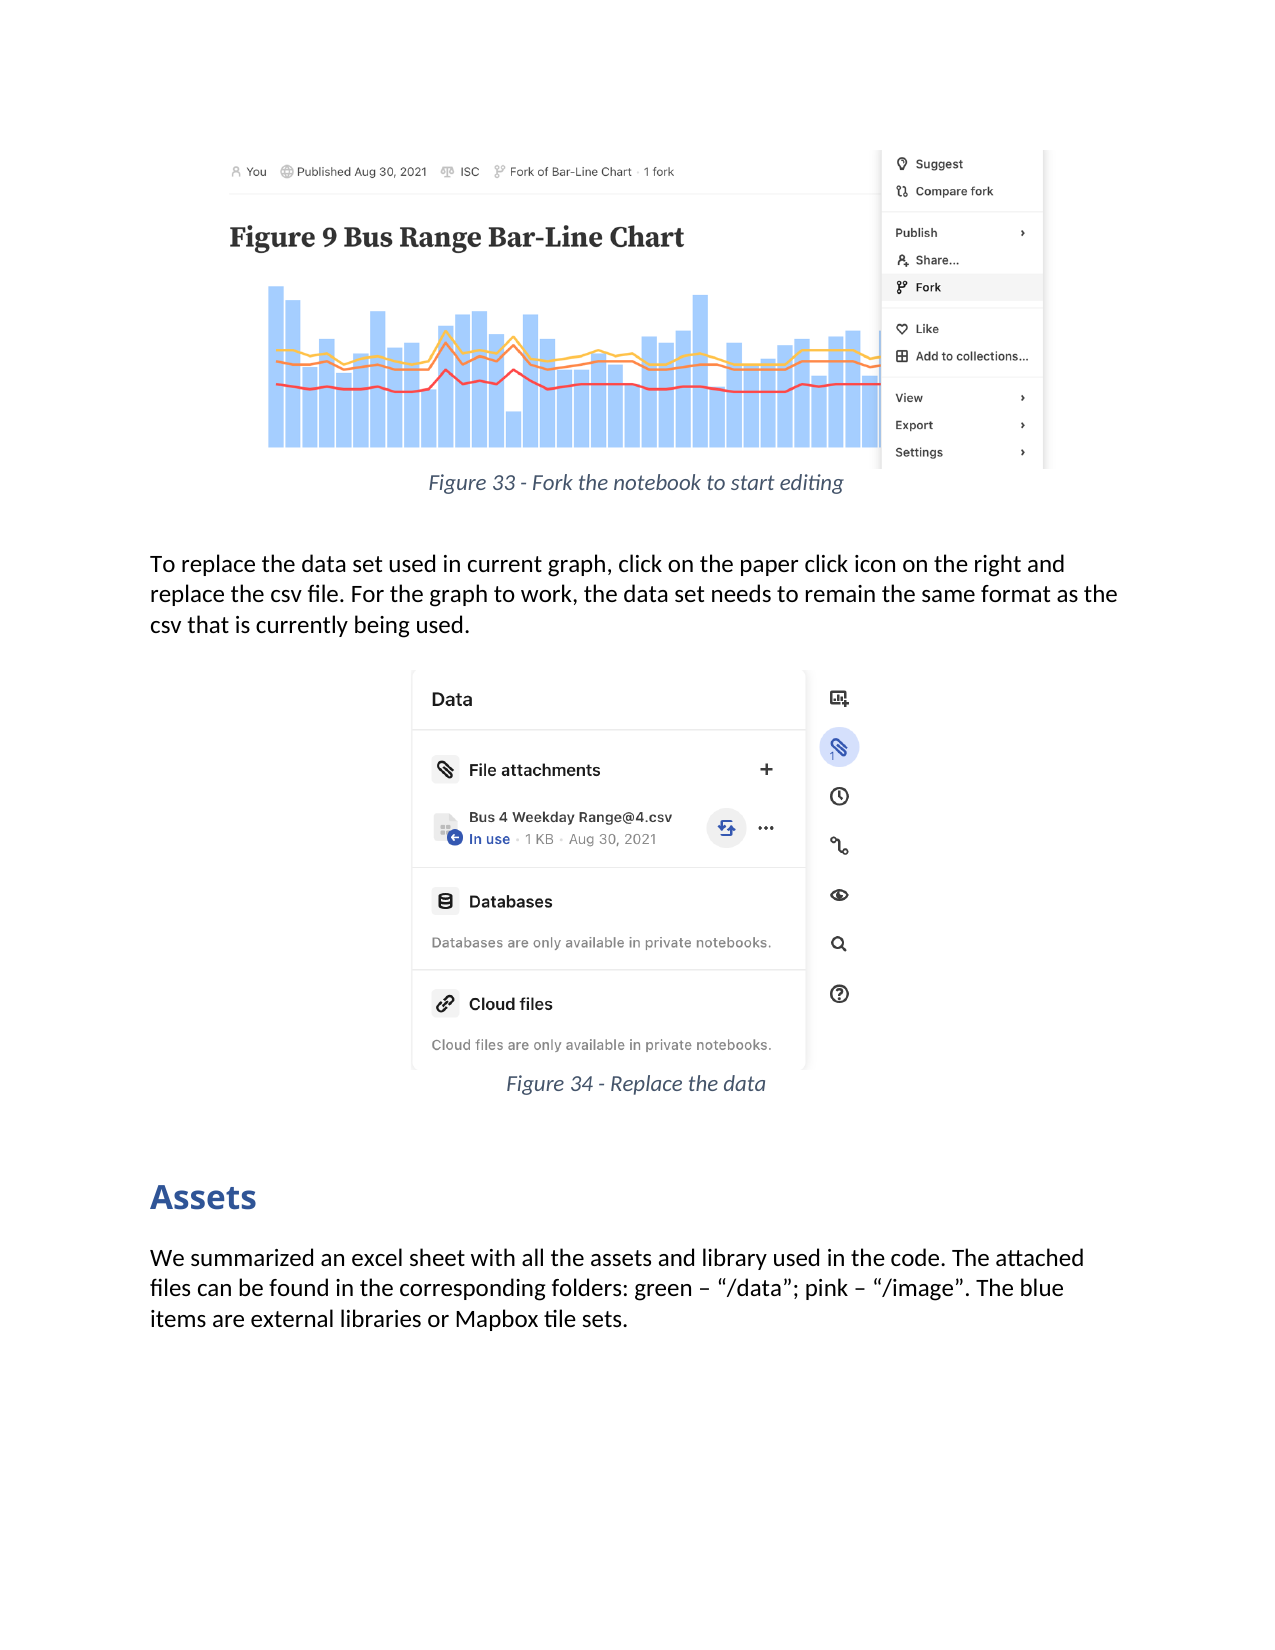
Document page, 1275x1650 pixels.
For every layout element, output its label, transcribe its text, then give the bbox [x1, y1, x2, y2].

subtitle Assets [150, 1174, 1125, 1219]
text We summarized an excel sheet with all the assets and library used in the code. The attached files can be found in the corresponding folders: green – “/data”; pink – “/image”. The blue items are external libraries or Mapbox tile sets. [150, 1242, 1125, 1333]
picture [214, 150, 1061, 469]
picture [410, 670, 865, 1070]
text To replace the data set used in current graph, click on the paper click icon on the right and replace the csv file. For the graph to work, the data set needs to remain the same format as the csv that is currently being used. [150, 548, 1125, 639]
